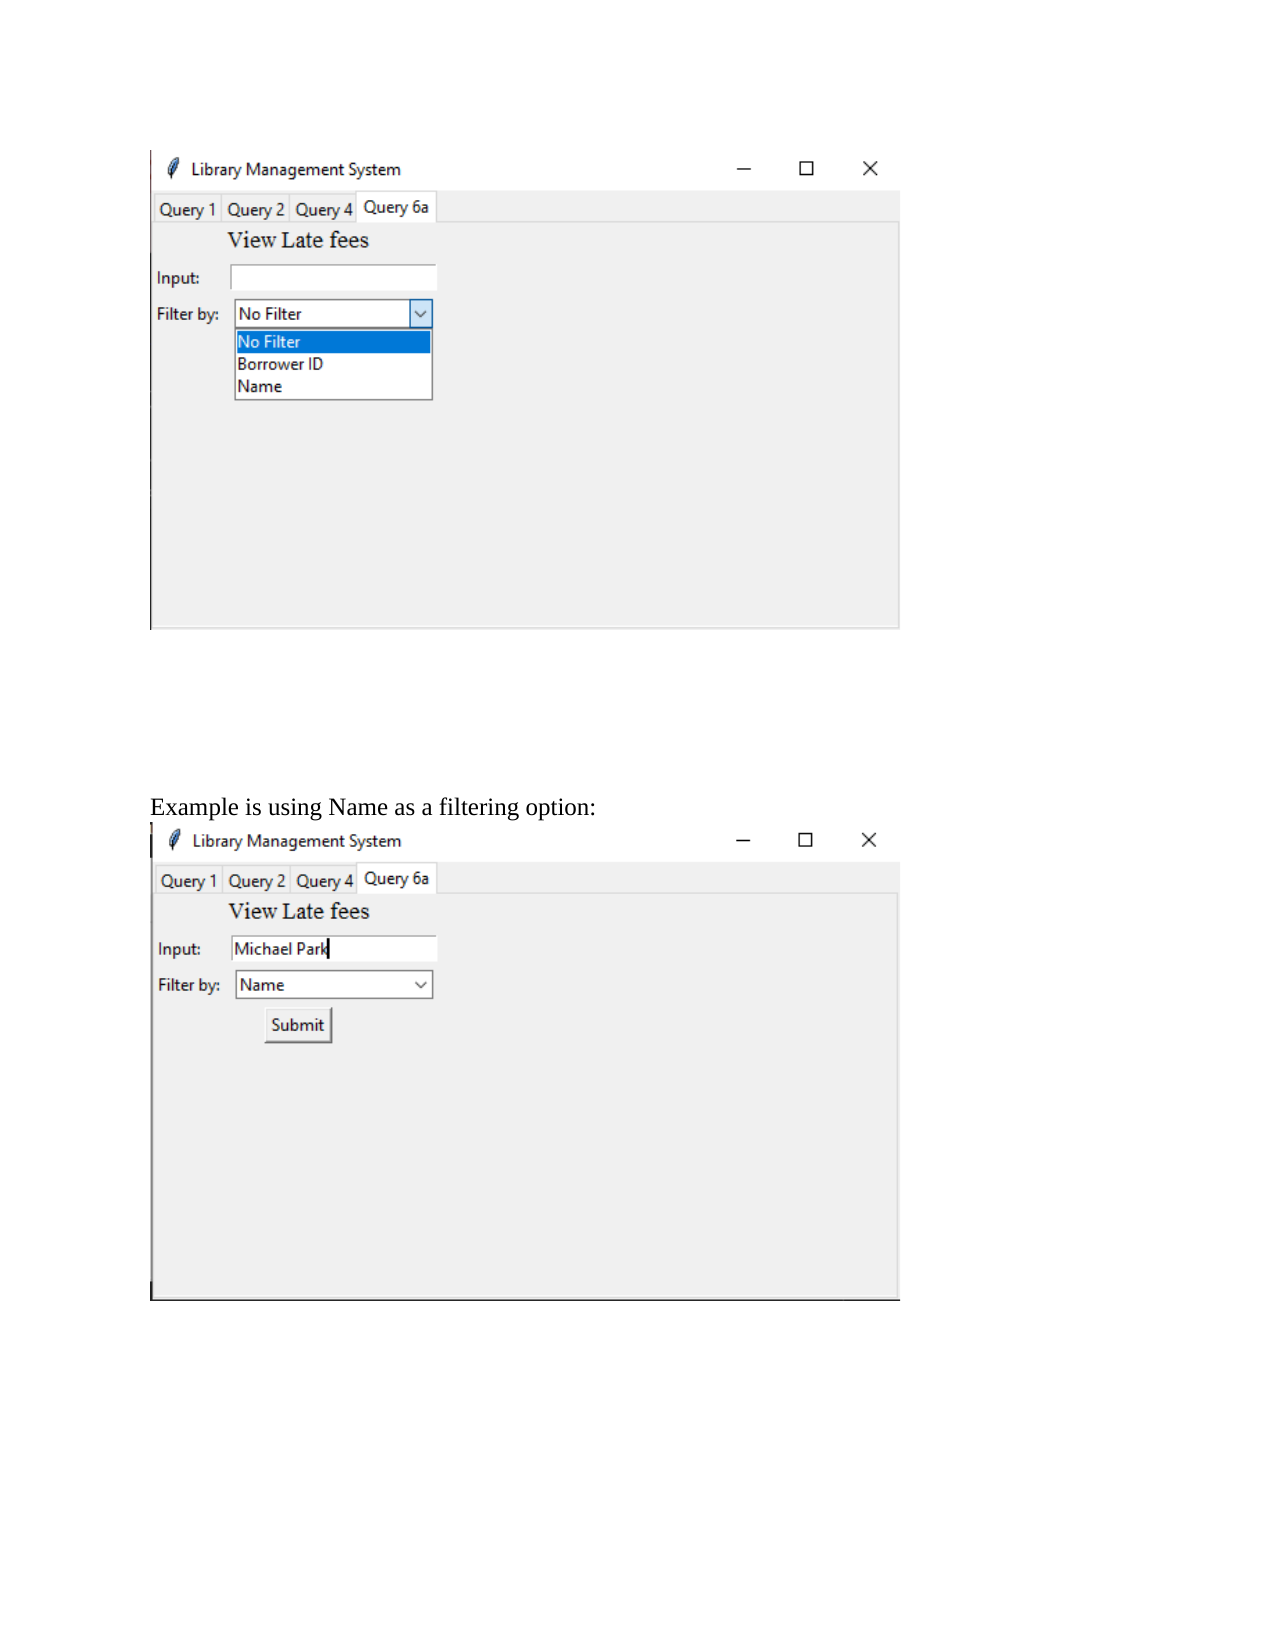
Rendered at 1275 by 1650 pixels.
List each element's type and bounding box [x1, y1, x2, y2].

picture [150, 150, 901, 630]
picture [150, 822, 901, 1301]
text [150, 792, 1125, 1329]
